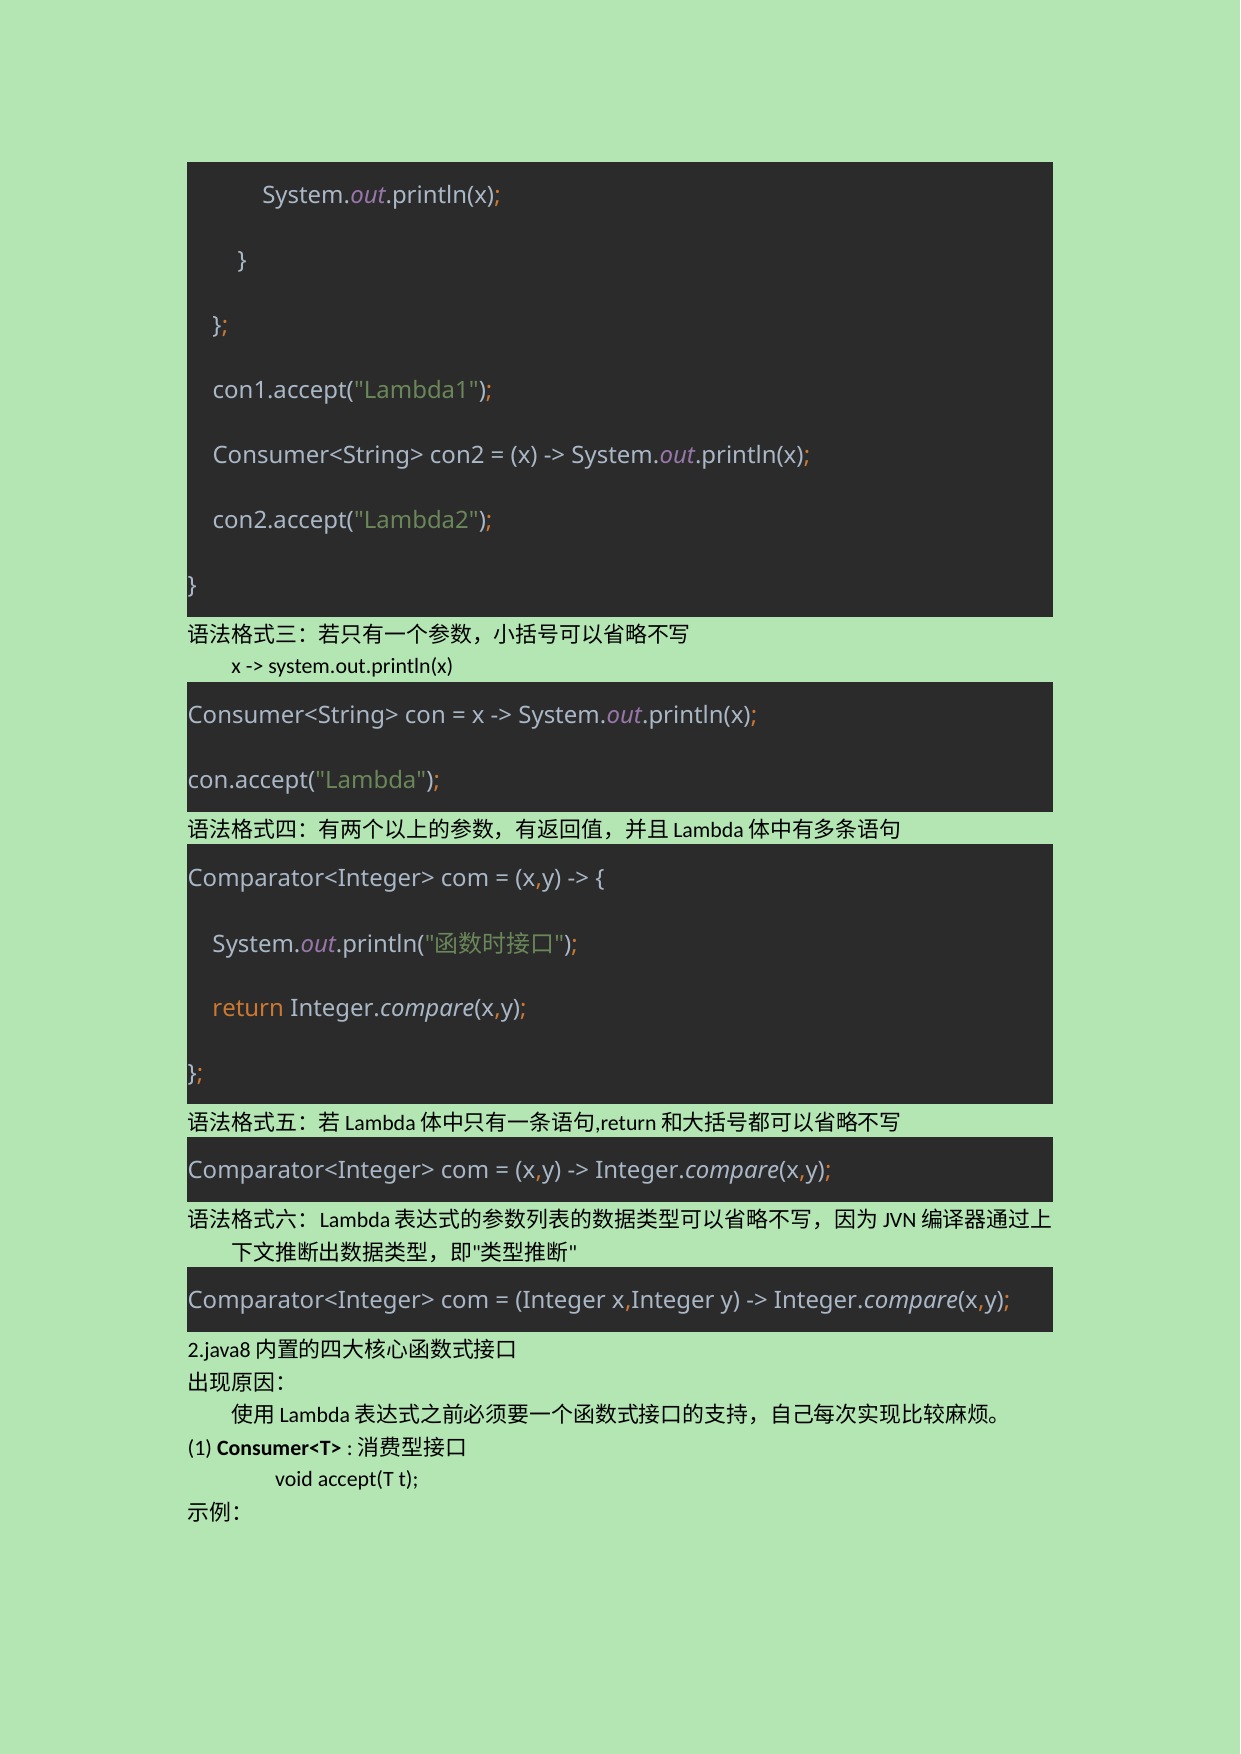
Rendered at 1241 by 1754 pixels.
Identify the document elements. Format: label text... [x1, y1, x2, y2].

text 2.java8内置的四大核心函数式接口 [187, 1332, 1053, 1364]
text x -> system.out.println(x) [187, 649, 1053, 682]
text 出现原因： [187, 1364, 1053, 1397]
text 语法格式三：若只有一个参数，小括号可以省略不写 [187, 617, 1053, 649]
text 使用Lambda表达式之前必须要一个函数式接口的支持，自己每次实现比较麻烦。 [187, 1397, 1053, 1429]
text Consumer<String> con = x -> System.out.println(x); con.accept("Lambda"); [187, 682, 1053, 812]
text (1) Consumer<T> : 消费型接口 [187, 1429, 1053, 1462]
text Comparator<Integer> com = (x,y) -> { System.out.println("函数时接口"); return Integer.compare(x,y); }; [187, 844, 1053, 1104]
text 语法格式四：有两个以上的参数，有返回值，并且Lambda体中有多条语句 [187, 812, 1053, 844]
text void accept(T t); [187, 1462, 1053, 1494]
text 语法格式六：Lambda表达式的参数列表的数据类型可以省略不写，因为JVN编译器通过上下文推断出数据类型，即"类型推断" [187, 1202, 1053, 1267]
text 示例： [187, 1494, 1053, 1527]
text 语法格式五：若Lambda体中只有一条语句,return和大括号都可以省略不写 [187, 1104, 1053, 1137]
text Comparator<Integer> com = (x,y) -> Integer.compare(x,y); [187, 1137, 1053, 1202]
text Comparator<Integer> com = (Integer x,Integer y) -> Integer.compare(x,y); [187, 1267, 1053, 1332]
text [187, 162, 1053, 617]
